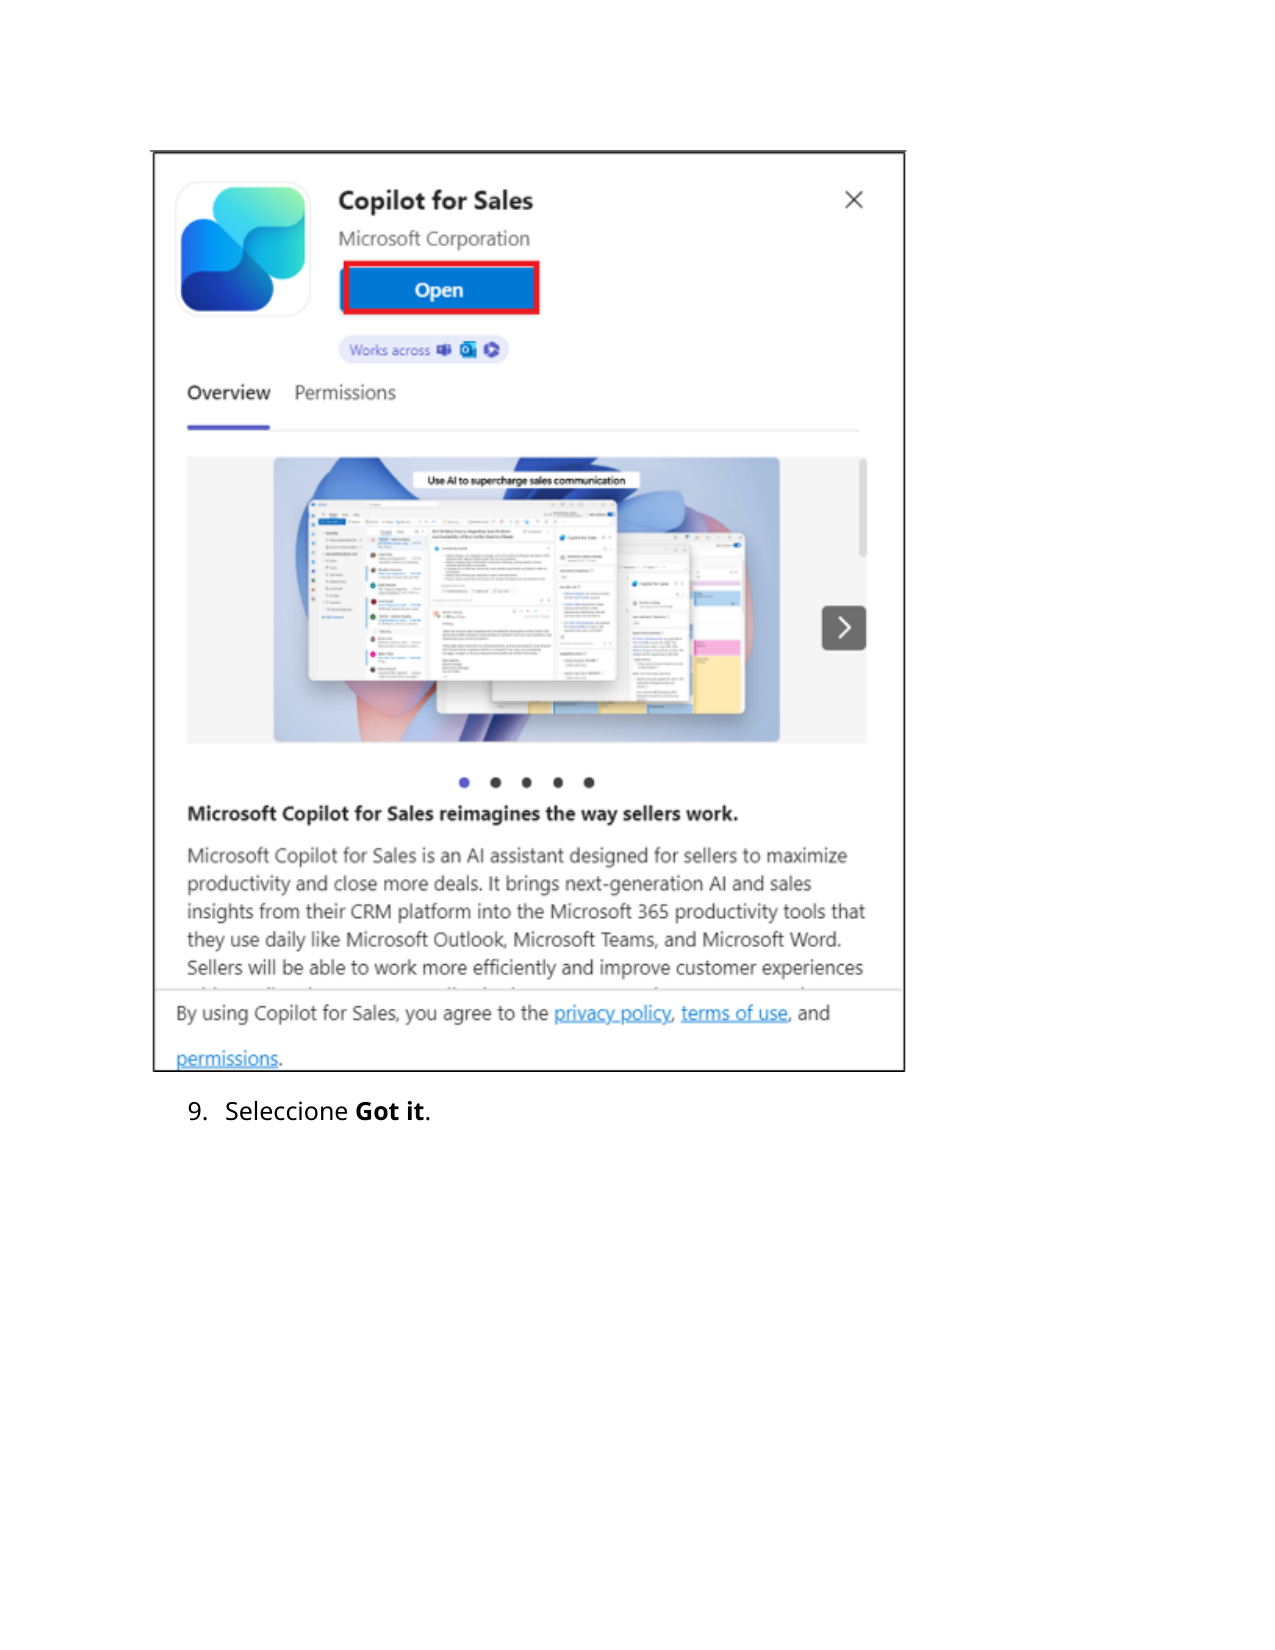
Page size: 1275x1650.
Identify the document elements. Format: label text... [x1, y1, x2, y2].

list Seleccione Got it. [187, 1094, 1125, 1128]
picture [150, 150, 907, 1072]
